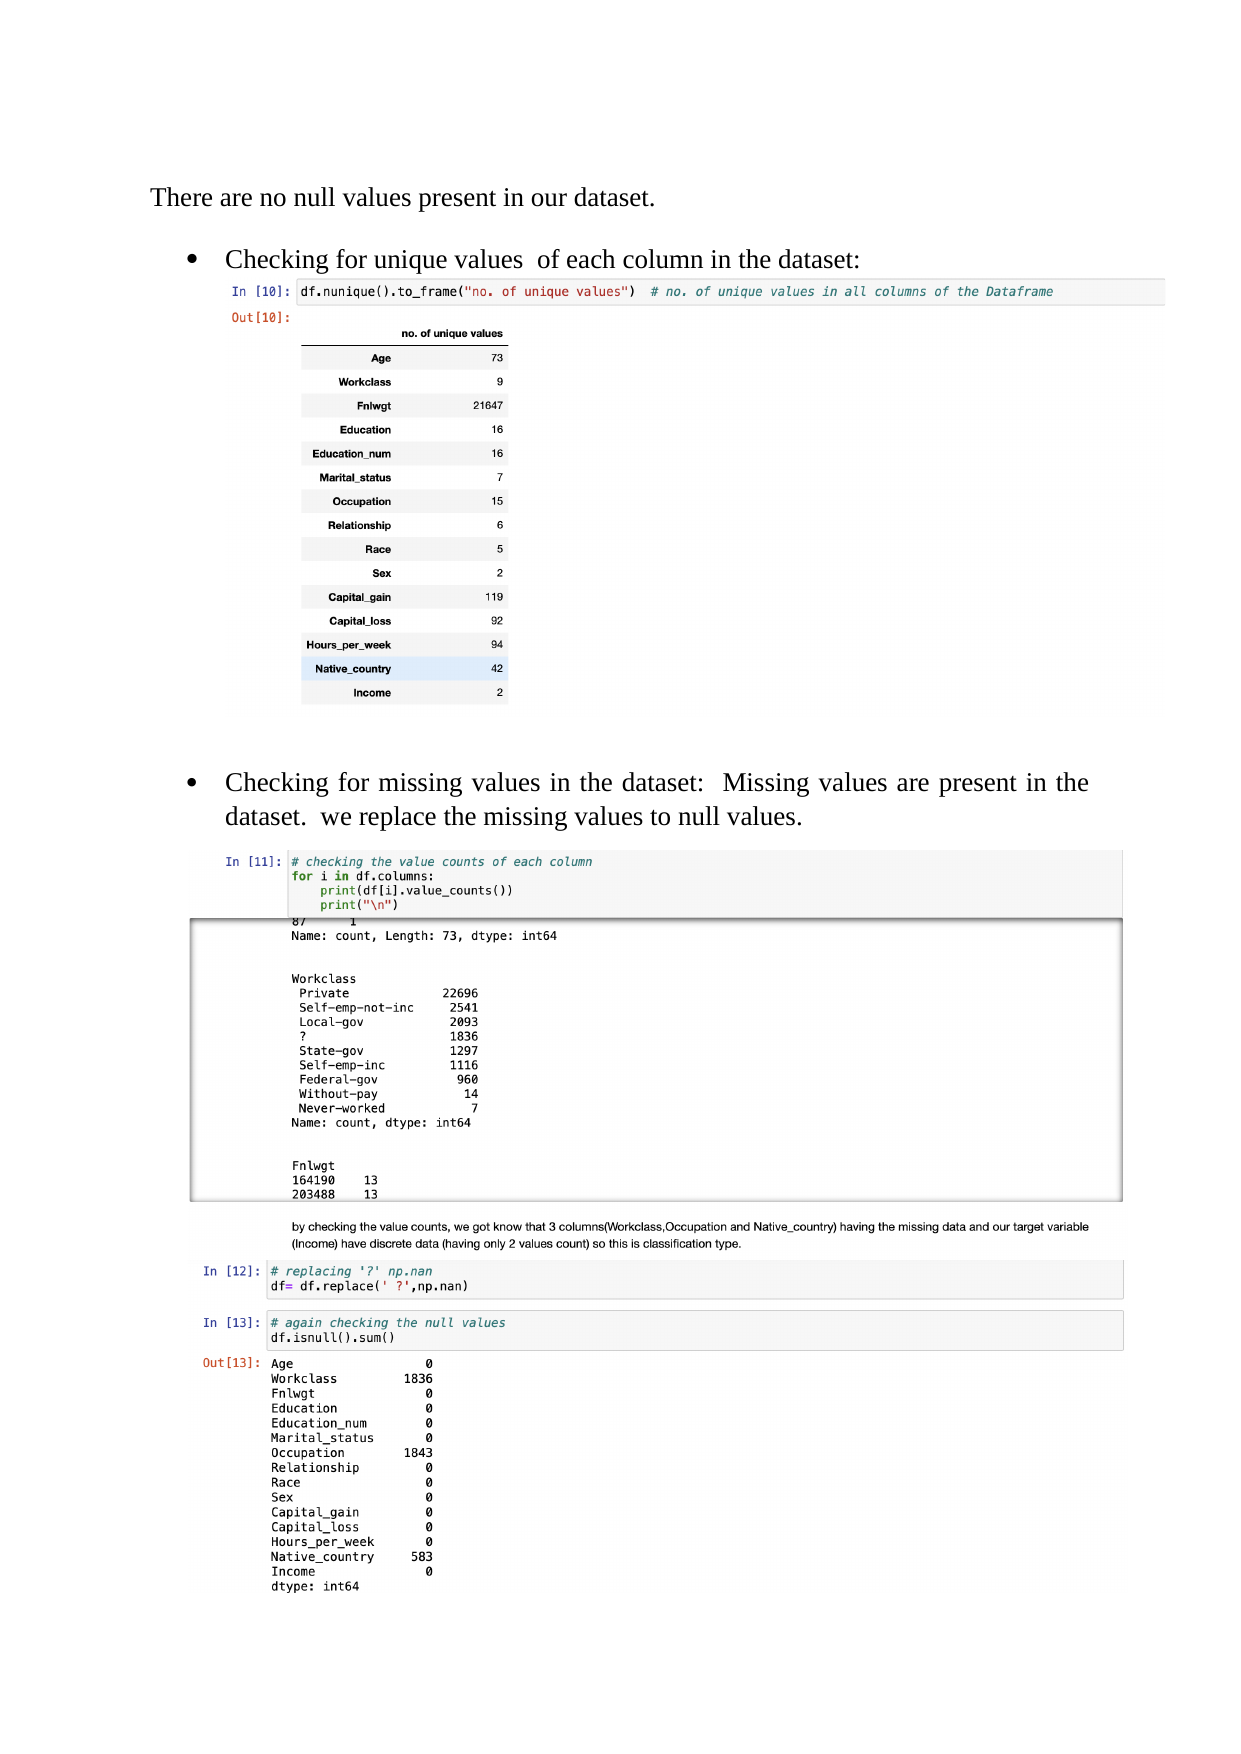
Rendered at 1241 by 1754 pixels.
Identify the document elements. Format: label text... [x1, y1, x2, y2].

picture [187, 850, 1128, 1593]
list Checking for missing values in the dataset: Missing values are present in the dataset. we replace the missing values to null values. [187, 766, 1090, 831]
text There are no null values present in our dataset. [150, 181, 1090, 212]
list Checking for unique values of each column in the dataset: [187, 243, 1090, 275]
picture [225, 277, 1166, 717]
